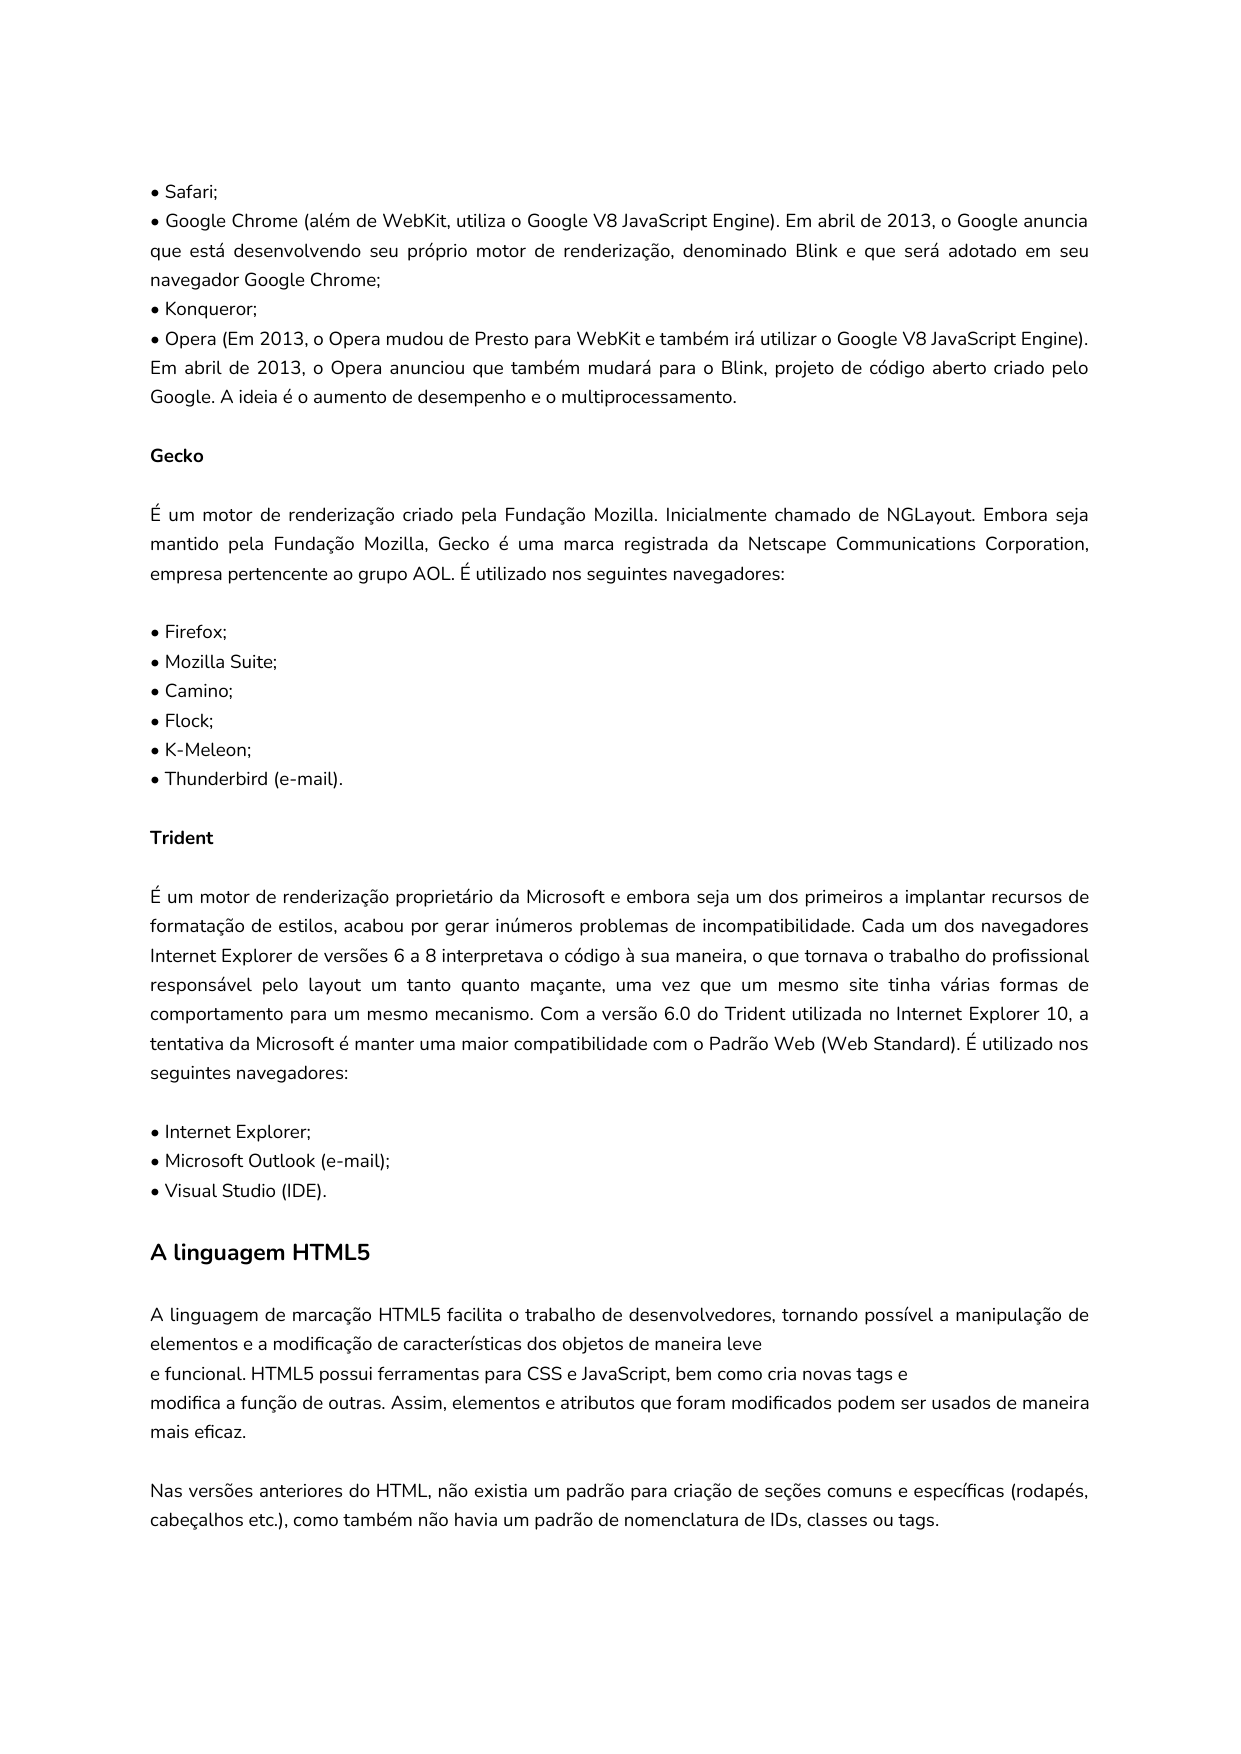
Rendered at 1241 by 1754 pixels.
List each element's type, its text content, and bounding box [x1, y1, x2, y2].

text É um motor de renderização criado pela Fundação Mozilla. Inicialmente chamado de NGLayout. Embora seja mantido pela Fundação Mozilla, Gecko é uma marca registrada da Netscape Communications Corporation, empresa pertencente ao grupo AOL. É utilizado nos seguintes navegadores: [150, 502, 1090, 587]
text • K-Meleon; [150, 737, 1090, 763]
text É um motor de renderização proprietário da Microsoft e embora seja um dos primeiros a implantar recursos de formatação de estilos, acabou por gerar inúmeros problemas de incompatibilidade. Cada um dos navegadores Internet Explorer de versões 6 a 8 interpretava o código à sua maneira, o que tornava o trabalho do profissional responsável pelo layout um tanto quanto maçante, uma vez que um mesmo site tinha várias formas de comportamento para um mesmo mecanismo. Com a versão 6.0 do Trident utilizada no Internet Explorer 10, a tentativa da Microsoft é manter uma maior compatibilidade com o Padrão Web (Web Standard). É utilizado nos seguintes navegadores: [150, 884, 1090, 1086]
text • Firefox; [150, 620, 1090, 646]
text • Konqueror; [150, 297, 1090, 322]
text • Visual Studio (IDE). [150, 1178, 1090, 1204]
text • Mozilla Suite; [150, 649, 1090, 675]
subtitle Trident [150, 826, 1090, 851]
text • Flock; [150, 708, 1090, 734]
text • Internet Explorer; [150, 1119, 1090, 1145]
text A linguagem de marcação HTML5 facilita o trabalho de desenvolvedores, tornando possível a manipulação de elementos e a modificação de características dos objetos de maneira leve [150, 1302, 1090, 1357]
text • Camino; [150, 679, 1090, 704]
text e funcional. HTML5 possui ferramentas para CSS e JavaScript, bem como cria novas tags e [150, 1361, 1090, 1387]
text • Google Chrome (além de WebKit, utiliza o Google V8 JavaScript Engine). Em abril de 2013, o Google anuncia que está desenvolvendo seu próprio motor de renderização, denominado Blink e que será adotado em seu navegador Google Chrome; [150, 209, 1090, 293]
subtitle Gecko [150, 444, 1090, 469]
subtitle A linguagem HTML5 [150, 1237, 1090, 1268]
text • Safari; [150, 179, 1090, 205]
text • Thunderbird (e-mail). [150, 767, 1090, 792]
text Nas versões anteriores do HTML, não existia um padrão para criação de seções comuns e específicas (rodapés, cabeçalhos etc.), como também não havia um padrão de nomenclatura de IDs, classes ou tags. [150, 1478, 1090, 1533]
text • Microsoft Outlook (e-mail); [150, 1149, 1090, 1174]
text modifica a função de outras. Assim, elementos e atributos que foram modificados podem ser usados de maneira mais eficaz. [150, 1390, 1090, 1445]
text • Opera (Em 2013, o Opera mudou de Presto para WebKit e também irá utilizar o Google V8 JavaScript Engine). Em abril de 2013, o Opera anunciou que também mudará para o Blink, projeto de código aberto criado pelo Google. A ideia é o aumento de desempenho e o multiprocessamento. [150, 326, 1090, 411]
